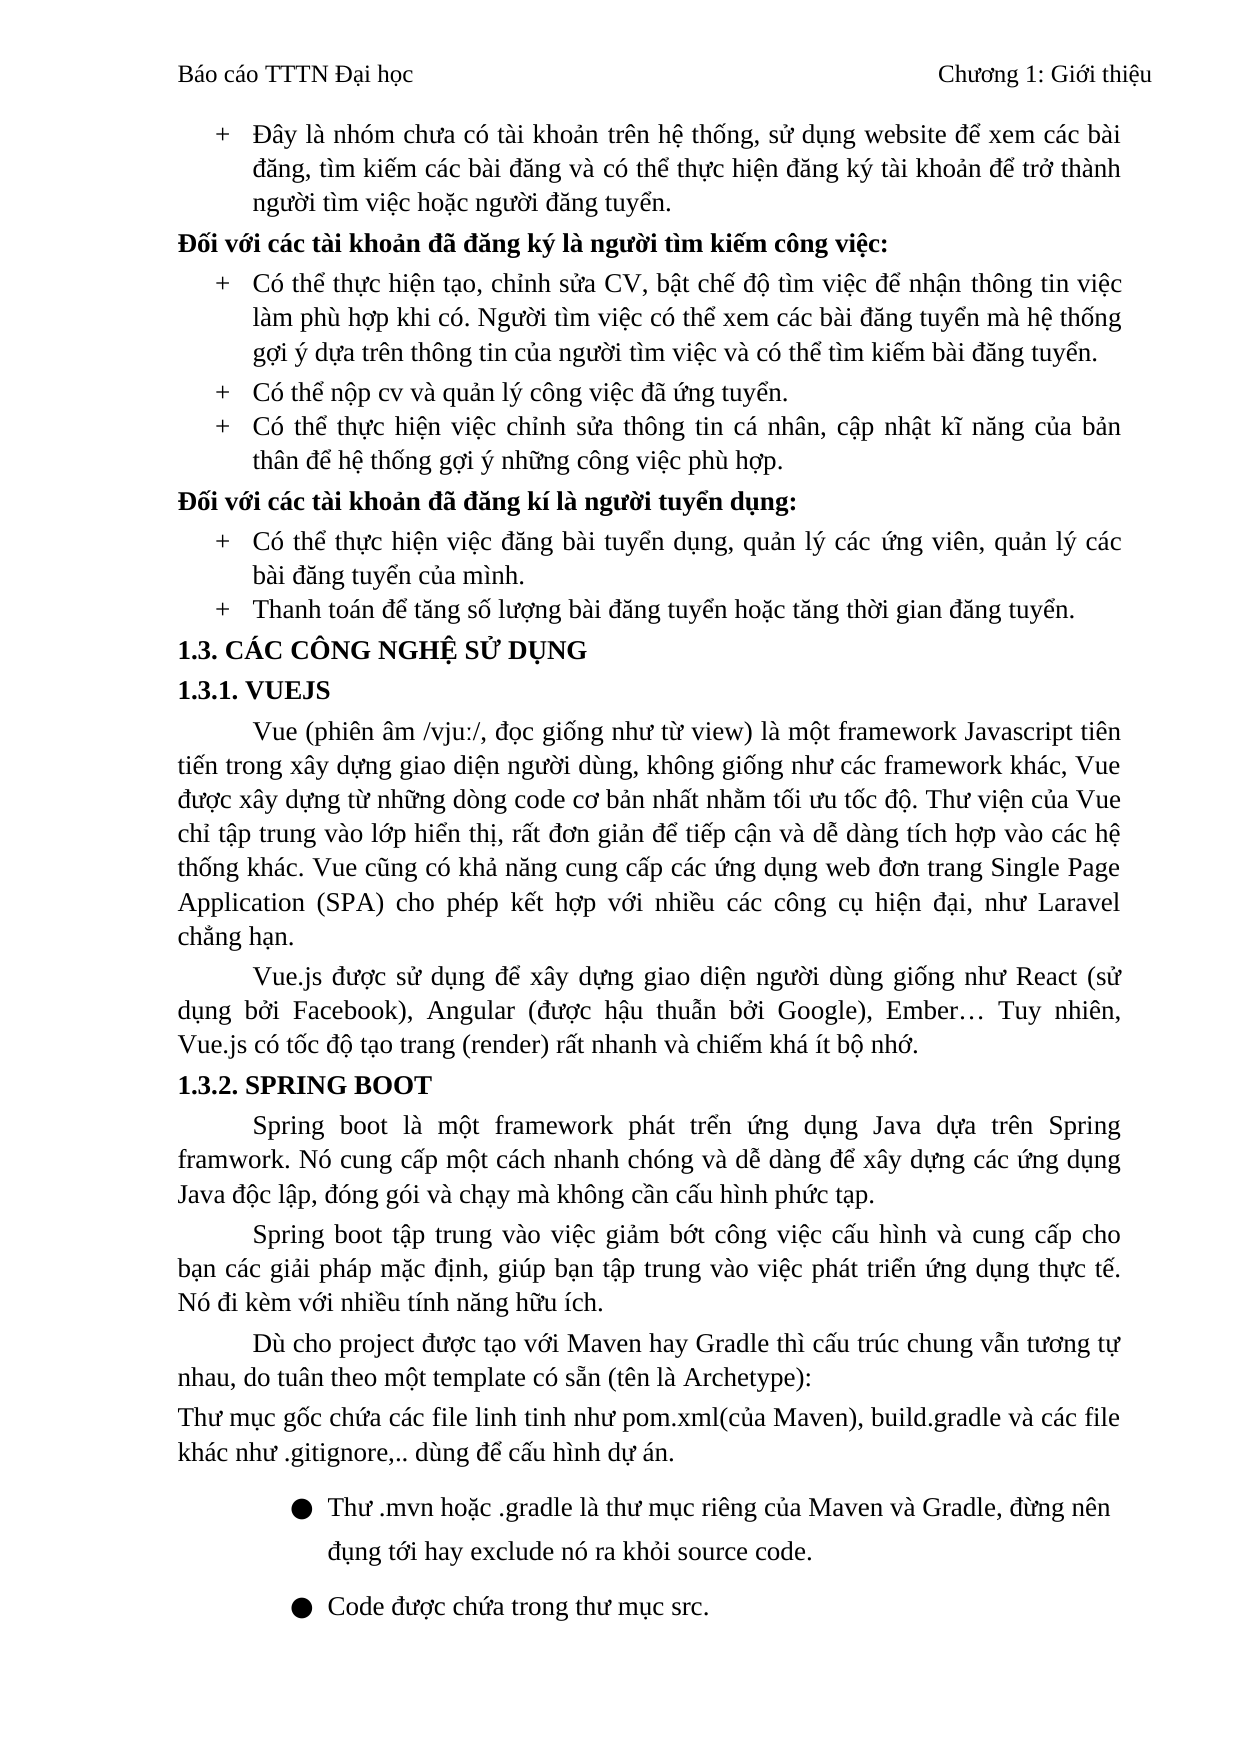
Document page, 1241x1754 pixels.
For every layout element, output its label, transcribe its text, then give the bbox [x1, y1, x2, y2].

text Dù cho project được tạo với Maven hay Gradle thì cấu trúc chung vẫn tương tự nhau, do tuân theo một template có sẵn (tên là Archetype): [177, 1327, 1122, 1392]
list Có thể thực hiện việc chỉnh sửa thông tin cá nhân, cập nhật kĩ năng của bản thân để hệ thống gợi ý những công việc phù hợp. [215, 410, 1122, 476]
text Spring boot là một framework phát trển ứng dụng Java dựa trên Spring framwork. Nó cung cấp một cách nhanh chóng và dễ dàng để xây dựng các ứng dụng Java độc lập, đóng gói và chạy mà không cần cấu hình phức tạp. [177, 1109, 1122, 1209]
list Thanh toán để tăng số lượng bài đăng tuyển hoặc tăng thời gian đăng tuyển. [215, 593, 1122, 625]
list Thư .mvn hoặc .gradle là thư mục riêng của Maven và Gradle, đừng nên đụng tới hay exclude nó ra khỏi source code. [290, 1476, 1122, 1566]
text Đối với các tài khoản đã đăng ký là người tìm kiếm công việc: [177, 227, 1122, 258]
list Có thể nộp cv và quản lý công việc đã ứng tuyển. [215, 376, 1122, 407]
subtitle 1.3. CÁC CÔNG NGHỆ SỬ DỤNG [177, 634, 1122, 665]
list Có thể thực hiện việc đăng bài tuyển dụng, quản lý các ứng viên, quản lý các bài đăng tuyển của mình. [215, 525, 1122, 591]
text Spring boot tập trung vào việc giảm bớt công việc cấu hình và cung cấp cho bạn các giải pháp mặc định, giúp bạn tập trung vào việc phát triển ứng dụng thực tế. Nó đi kèm với nhiều tính năng hữu ích. [177, 1218, 1122, 1318]
list Có thể thực hiện tạo, chỉnh sửa CV, bật chế độ tìm việc để nhận thông tin việc làm phù hợp khi có. Người tìm việc có thể xem các bài đăng tuyển mà hệ thống gợi ý dựa trên thông tin của người tìm việc và có thể tìm kiếm bài đăng tuyển. [215, 267, 1122, 367]
text Vue (phiên âm /vjuː/, đọc giống như từ view) là một framework Javascript tiên tiến trong xây dựng giao diện người dùng, không giống như các framework khác, Vue được xây dựng từ những dòng code cơ bản nhất nhằm tối ưu tốc độ. Thư viện của Vue chỉ tập trung vào lớp hiển thị, rất đơn giản để tiếp cận và dễ dàng tích hợp vào các hệ thống khác. Vue cũng có khả năng cung cấp các ứng dụng web đơn trang Single Page Application (SPA) cho phép kết hợp với nhiều các công cụ hiện đại, như Laravel chẳng hạn. [177, 715, 1122, 951]
text Vue.js được sử dụng để xây dựng giao diện người dùng giống như React (sử dụng bởi Facebook), Angular (được hậu thuẫn bởi Google), Ember… Tuy nhiên, Vue.js có tốc độ tạo trang (render) rất nhanh và chiếm khá ít bộ nhớ. [177, 960, 1122, 1060]
text Thư mục gốc chứa các file linh tinh như pom.xml(của Maven), build.gradle và các file khác như .gitignore,.. dùng để cấu hình dự án. [177, 1401, 1122, 1467]
subtitle 1.3.1. VUEJS [177, 674, 1122, 706]
text Đối với các tài khoản đã đăng kí là người tuyển dụng: [177, 485, 1122, 516]
list Code được chứa trong thư mục src. [290, 1575, 1122, 1631]
list Đây là nhóm chưa có tài khoản trên hệ thống, sử dụng website để xem các bài đăng, tìm kiếm các bài đăng và có thể thực hiện đăng ký tài khoản để trở thành người tìm việc hoặc người đăng tuyển. [215, 118, 1122, 218]
subtitle 1.3.2. SPRING BOOT [177, 1069, 1122, 1100]
